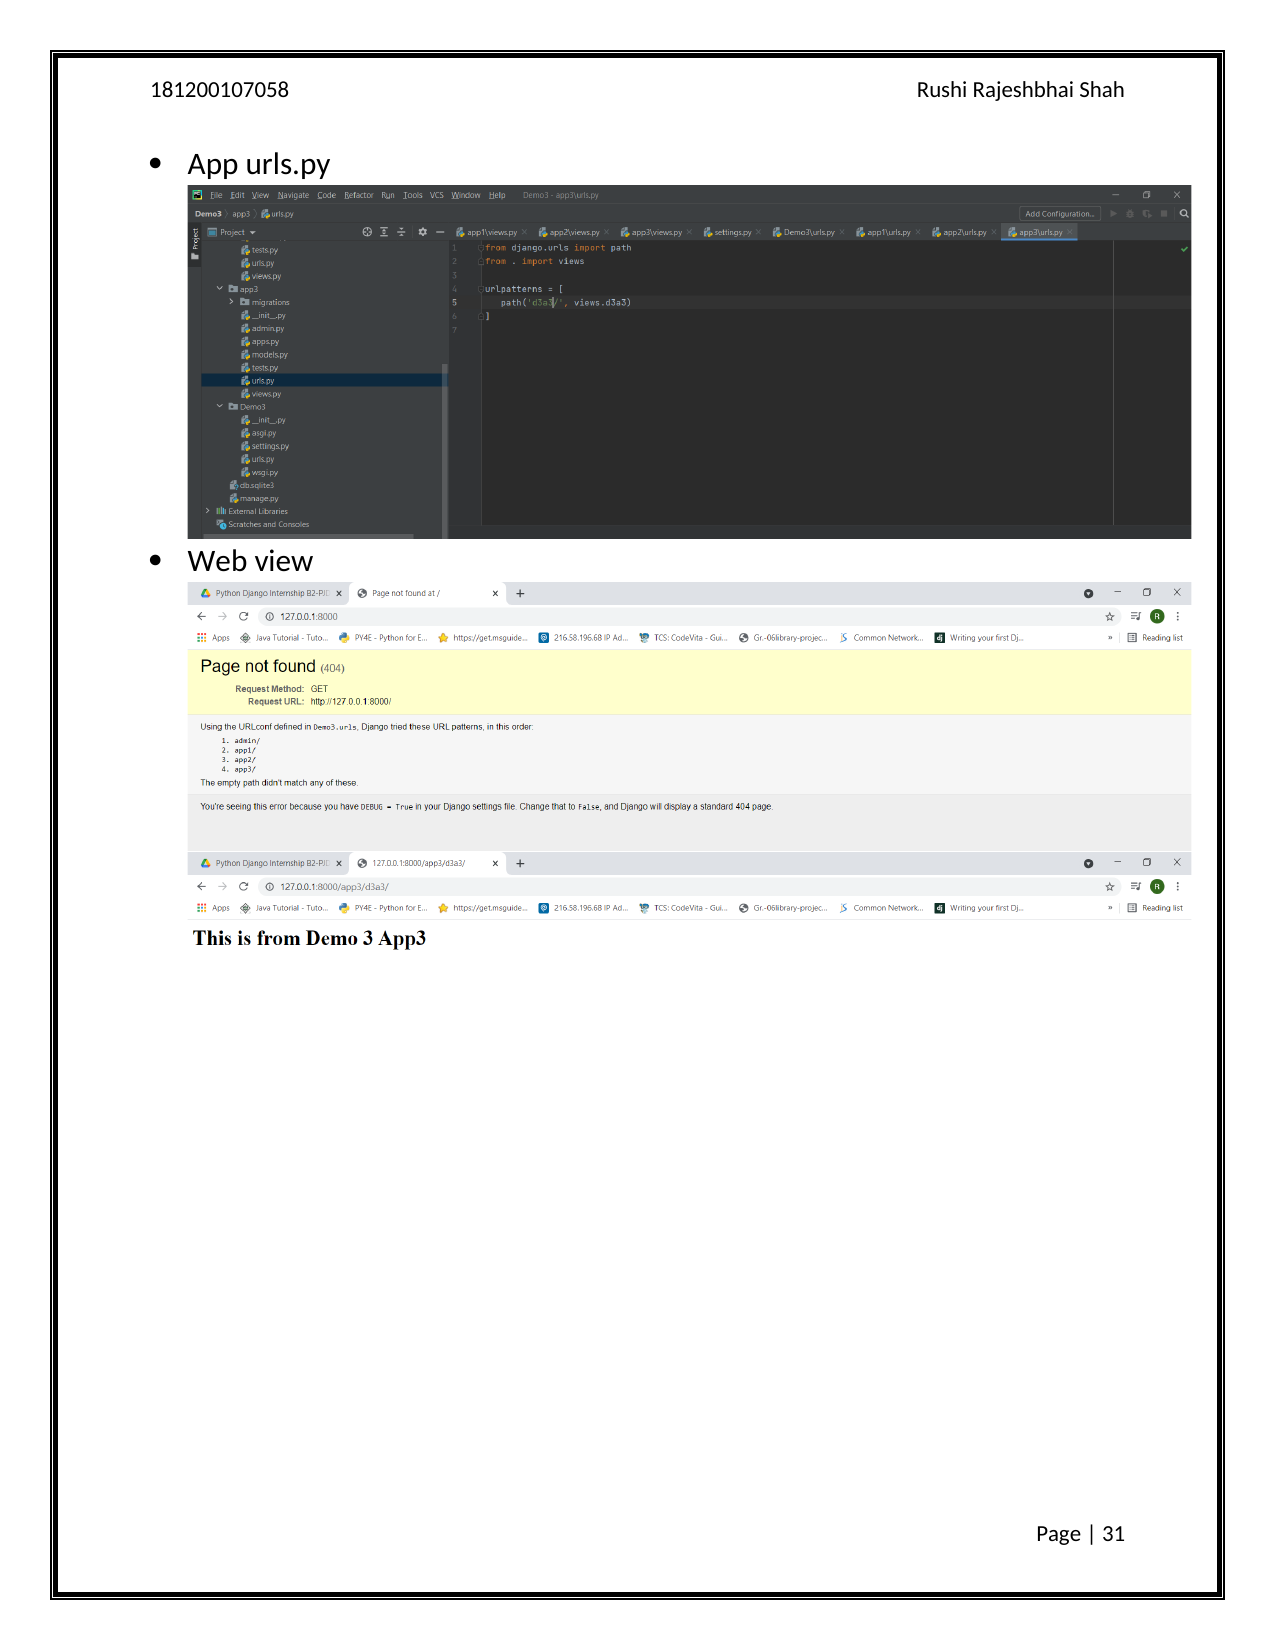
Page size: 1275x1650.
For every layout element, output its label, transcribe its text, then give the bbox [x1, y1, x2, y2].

picture [187, 852, 1192, 1002]
picture [187, 582, 1192, 851]
list Web view [150, 541, 1125, 579]
picture [187, 185, 1192, 539]
list App urls.py [150, 144, 1125, 182]
